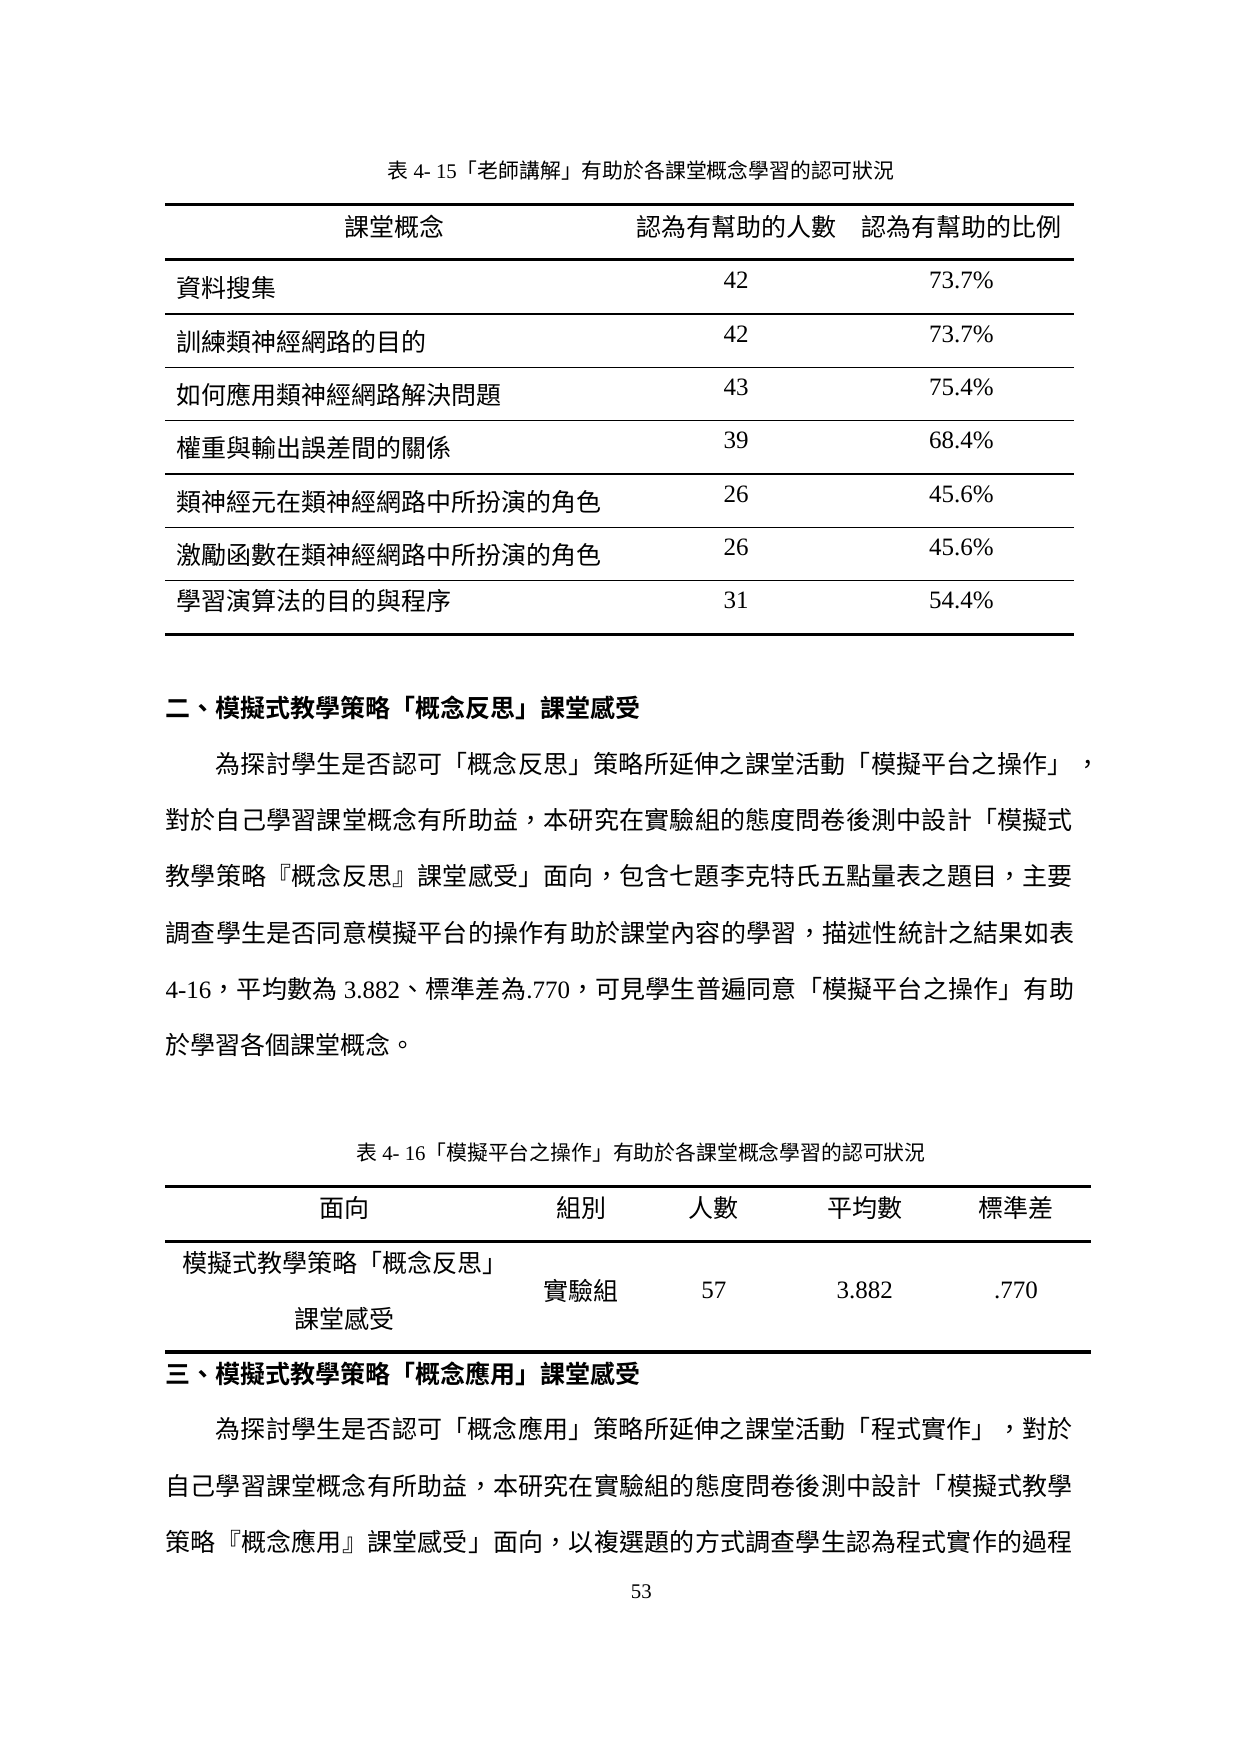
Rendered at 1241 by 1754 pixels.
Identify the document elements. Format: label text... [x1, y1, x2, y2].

table_cell .770 [940, 1243, 1091, 1350]
text 表 4- 15「老師講解」有助於各課堂概念學習的認可狀況 [165, 151, 1075, 188]
table_cell 權重與輸出誤差間的關係 [165, 421, 623, 473]
table_cell 資料搜集 [165, 261, 623, 313]
table_cell 實驗組 [524, 1243, 638, 1350]
table_cell 57 [638, 1243, 789, 1350]
table_header 標準差 [940, 1188, 1091, 1240]
table_header 平均數 [789, 1188, 940, 1240]
table_cell 26 [623, 475, 848, 526]
table_cell 訓練類神經網路的目的 [165, 315, 623, 366]
table_cell 31 [623, 581, 848, 633]
text 二、模擬式教學策略「概念反思」課堂感受 [165, 688, 1075, 726]
table_cell 3.882 [789, 1243, 940, 1350]
text 三、模擬式教學策略「概念應用」課堂感受 [165, 1354, 1075, 1391]
text 表 4- 16「模擬平台之操作」有助於各課堂概念學習的認可狀況 [165, 1132, 1075, 1170]
table_header 組別 [524, 1188, 638, 1240]
table_cell 45.6% [849, 528, 1074, 580]
table_cell 模擬式教學策略「概念反思」 課堂感受 [165, 1243, 524, 1350]
table_cell 75.4% [849, 368, 1074, 420]
table_cell 73.7% [849, 315, 1074, 366]
table_cell 26 [623, 528, 848, 580]
table_cell 39 [623, 421, 848, 473]
table_cell 激勵函數在類神經網路中所扮演的角色 [165, 528, 623, 580]
table_cell 54.4% [849, 581, 1074, 633]
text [165, 1409, 1075, 1559]
table_cell 73.7% [849, 261, 1074, 313]
table_cell 45.6% [849, 475, 1074, 526]
table_cell 42 [623, 315, 848, 366]
table_header 認為有幫助的比例 [849, 206, 1074, 258]
table_cell 42 [623, 261, 848, 313]
text 為探討學生是否認可「概念反思」策略所延伸之課堂活動「模擬平台之操作」，對於自己學習課堂概念有所助益，本研究在實驗組的態度問卷後測中設計「模擬式教學策略『概念反思』課堂感受」面向，包含七題李克特氏五點量表之題目，主要調查學生是否同意模擬平台的操作有助於課堂內容的學習，描述性統計之結果如表 4-16，平均數為 3.882、標準差為.770，可見學生普遍同意「模擬平台之操作」有助於學習各個課堂概念。 [165, 744, 1075, 1062]
table_cell 學習演算法的目的與程序 [165, 581, 623, 633]
table_header 人數 [638, 1188, 789, 1240]
table_header 課堂概念 [165, 206, 623, 258]
table_cell 類神經元在類神經網路中所扮演的角色 [165, 475, 623, 526]
table_cell 43 [623, 368, 848, 420]
table_cell 如何應用類神經網路解決問題 [165, 368, 623, 420]
table_header 認為有幫助的人數 [623, 206, 848, 258]
table_header 面向 [165, 1188, 524, 1240]
table_cell 68.4% [849, 421, 1074, 473]
